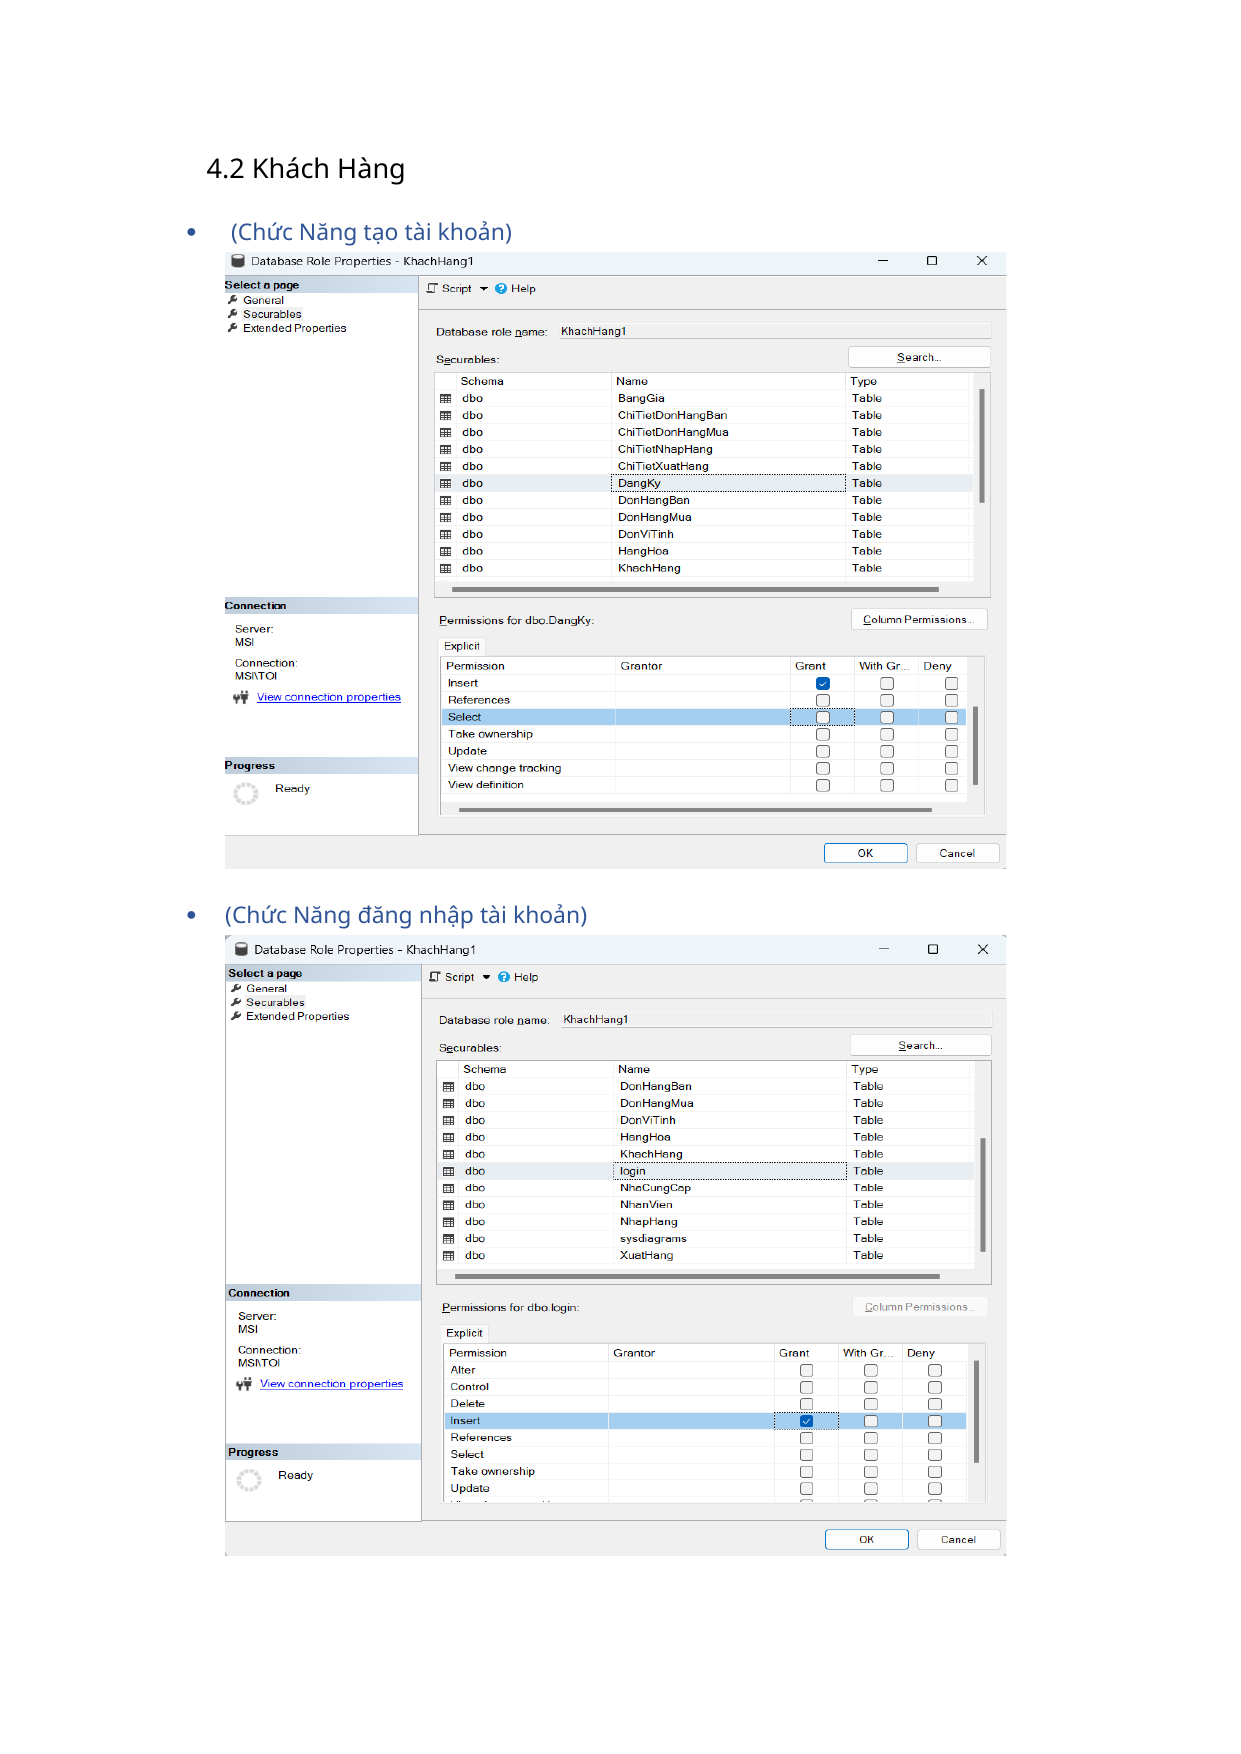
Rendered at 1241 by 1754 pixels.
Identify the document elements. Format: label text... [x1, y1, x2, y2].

picture [225, 935, 1007, 1556]
subtitle 4.2 Khách Hàng [150, 150, 1090, 187]
list (Chức Năng tạo tài khoản) [187, 216, 1090, 247]
list (Chức Năng đăng nhập tài khoản) [187, 899, 1090, 931]
picture [225, 252, 1007, 869]
